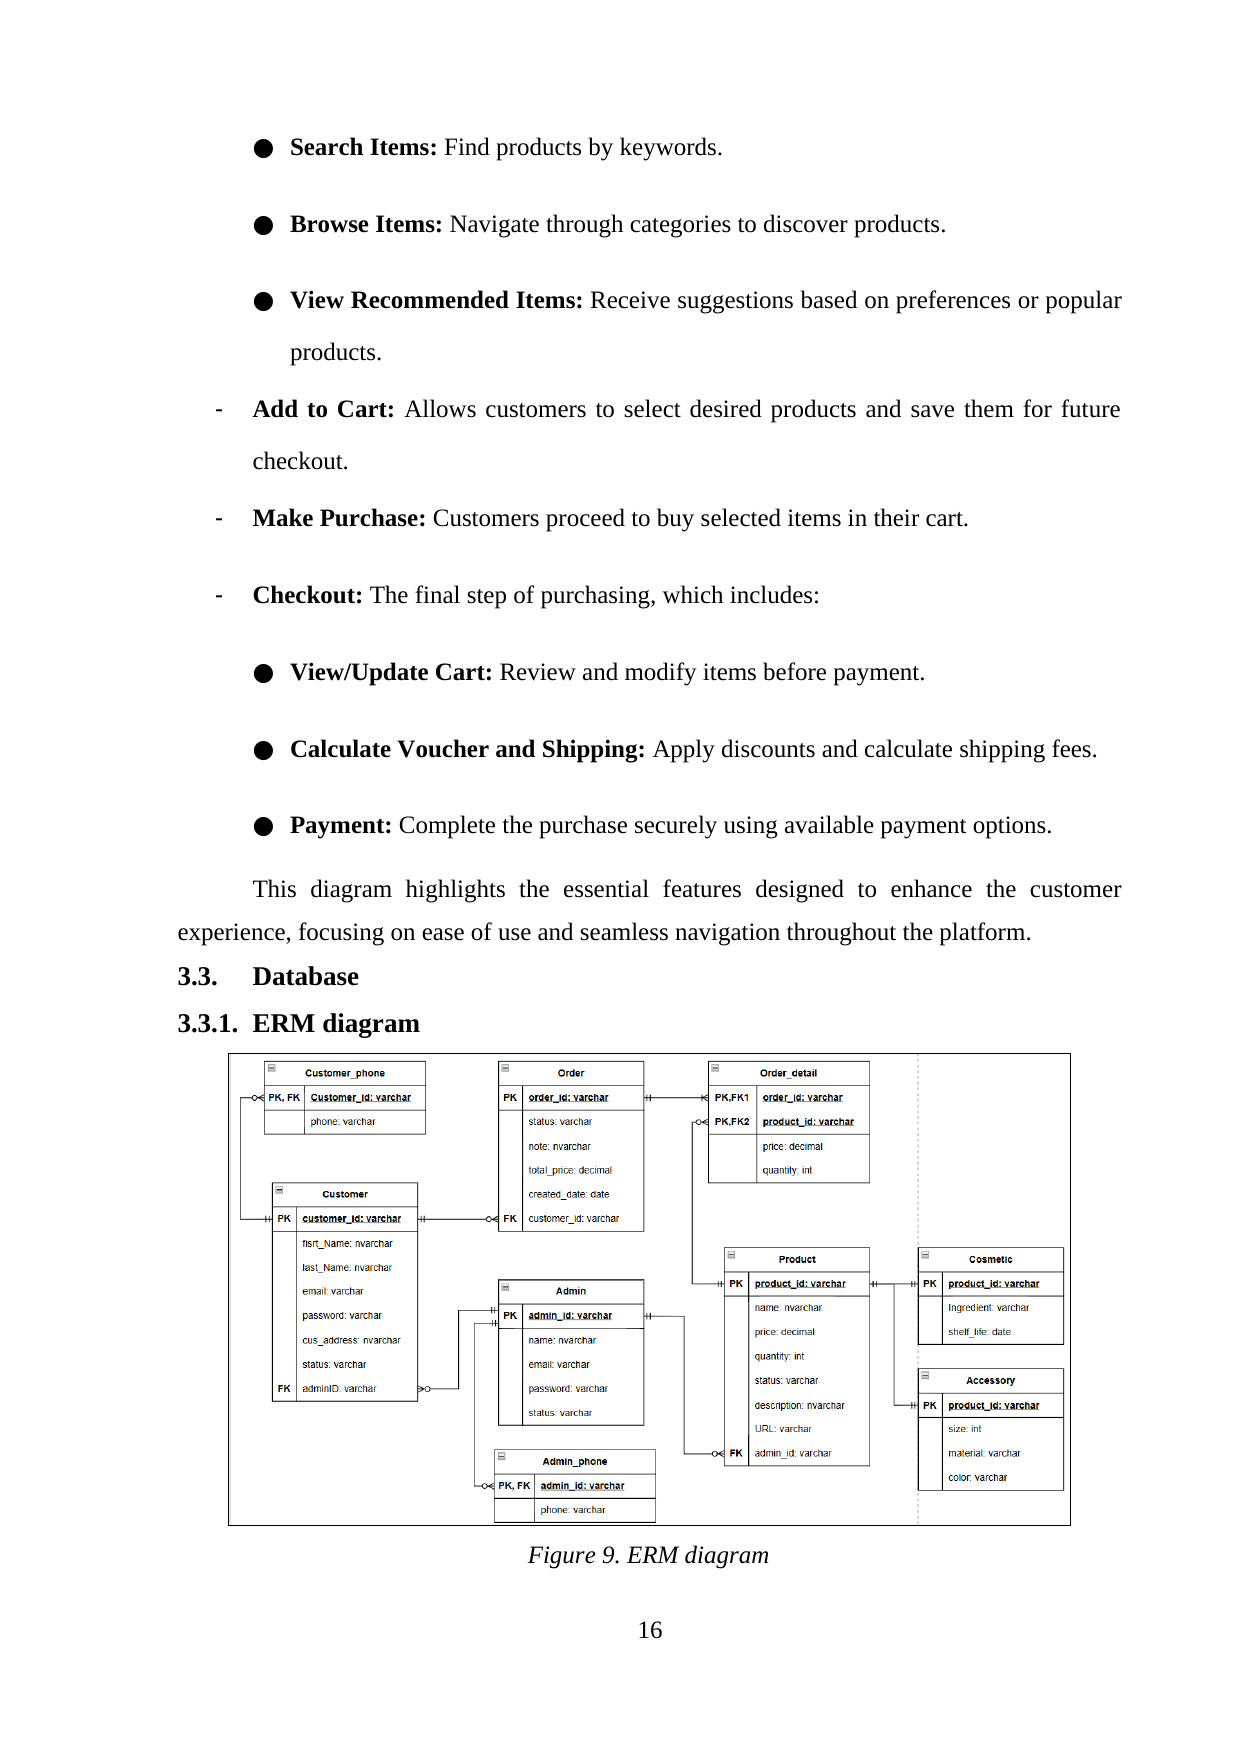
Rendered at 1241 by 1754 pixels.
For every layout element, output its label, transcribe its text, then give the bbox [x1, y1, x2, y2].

text Figure 9. ERM diagram [177, 1541, 1122, 1569]
picture [229, 1054, 1070, 1525]
list Payment: Complete the purchase securely using available payment options. [252, 797, 1122, 848]
text This diagram highlights the essential features designed to enhance the customer experience, focusing on ease of use and seamless navigation throughout the platform. [177, 874, 1122, 946]
list Add to Cart: Allows customers to select desired products and save them for future checkout. [215, 381, 1122, 475]
subtitle Database [177, 960, 1122, 991]
list Calculate Voucher and Shipping: Apply discounts and calculate shipping fees. [252, 720, 1122, 771]
list Search Items: Find products by keywords. [252, 118, 1122, 169]
list Make Purchase: Customers proceed to buy selected items in their cart. [215, 489, 1122, 541]
list Browse Items: Navigate through categories to discover products. [252, 195, 1122, 246]
subtitle ERM diagram [177, 1007, 1122, 1038]
list View Recommended Items: Receive suggestions based on preferences or popular products. [252, 272, 1122, 366]
list View/Update Cart: Review and modify items before payment. [252, 643, 1122, 694]
list Checkout: The final step of purchasing, which includes: [215, 566, 1122, 617]
